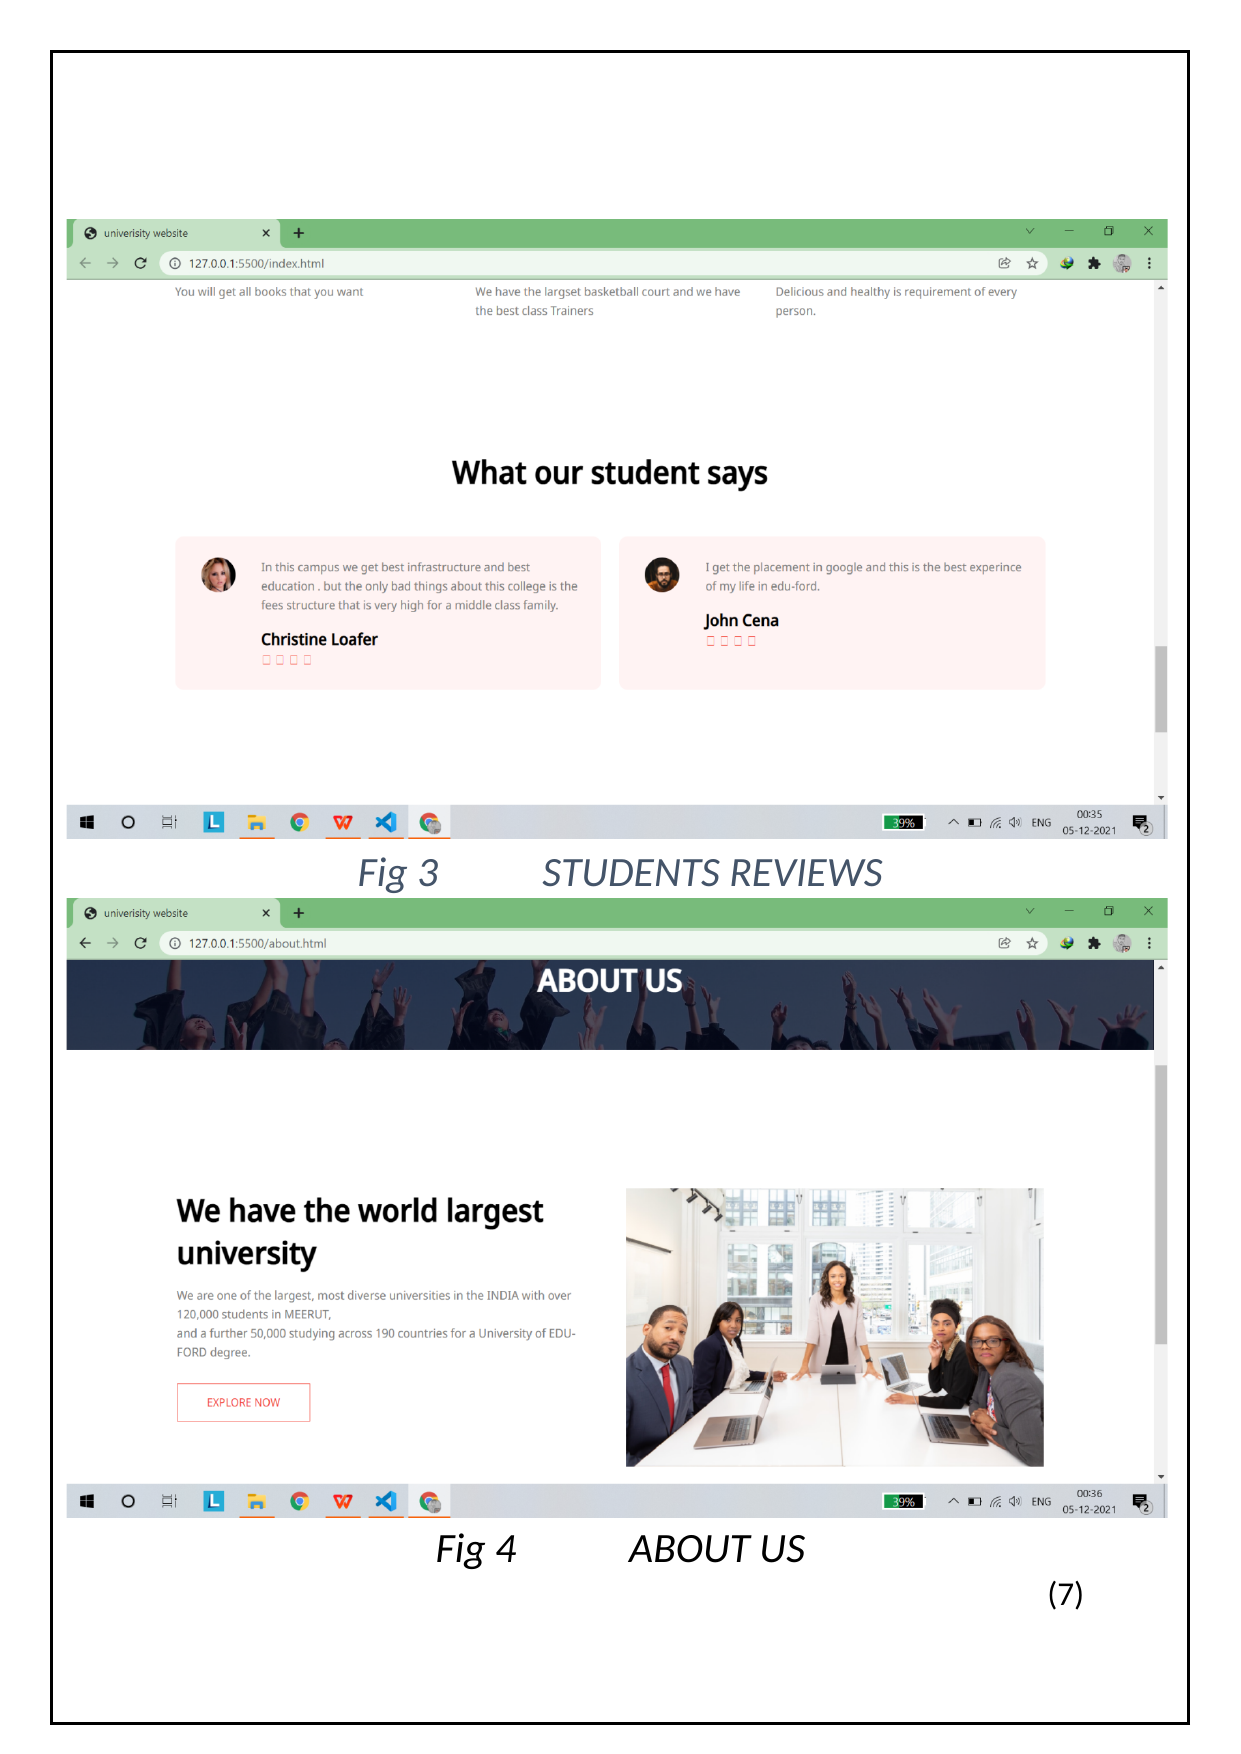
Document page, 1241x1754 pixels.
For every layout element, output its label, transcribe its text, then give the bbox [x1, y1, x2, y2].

text Fig 4 ABOUT US [71, 1522, 1169, 1572]
text Fig 3 STUDENTS REVIEWS [71, 846, 1169, 897]
picture [66, 898, 1168, 1518]
text (7) [67, 1572, 1084, 1613]
picture [66, 219, 1168, 839]
